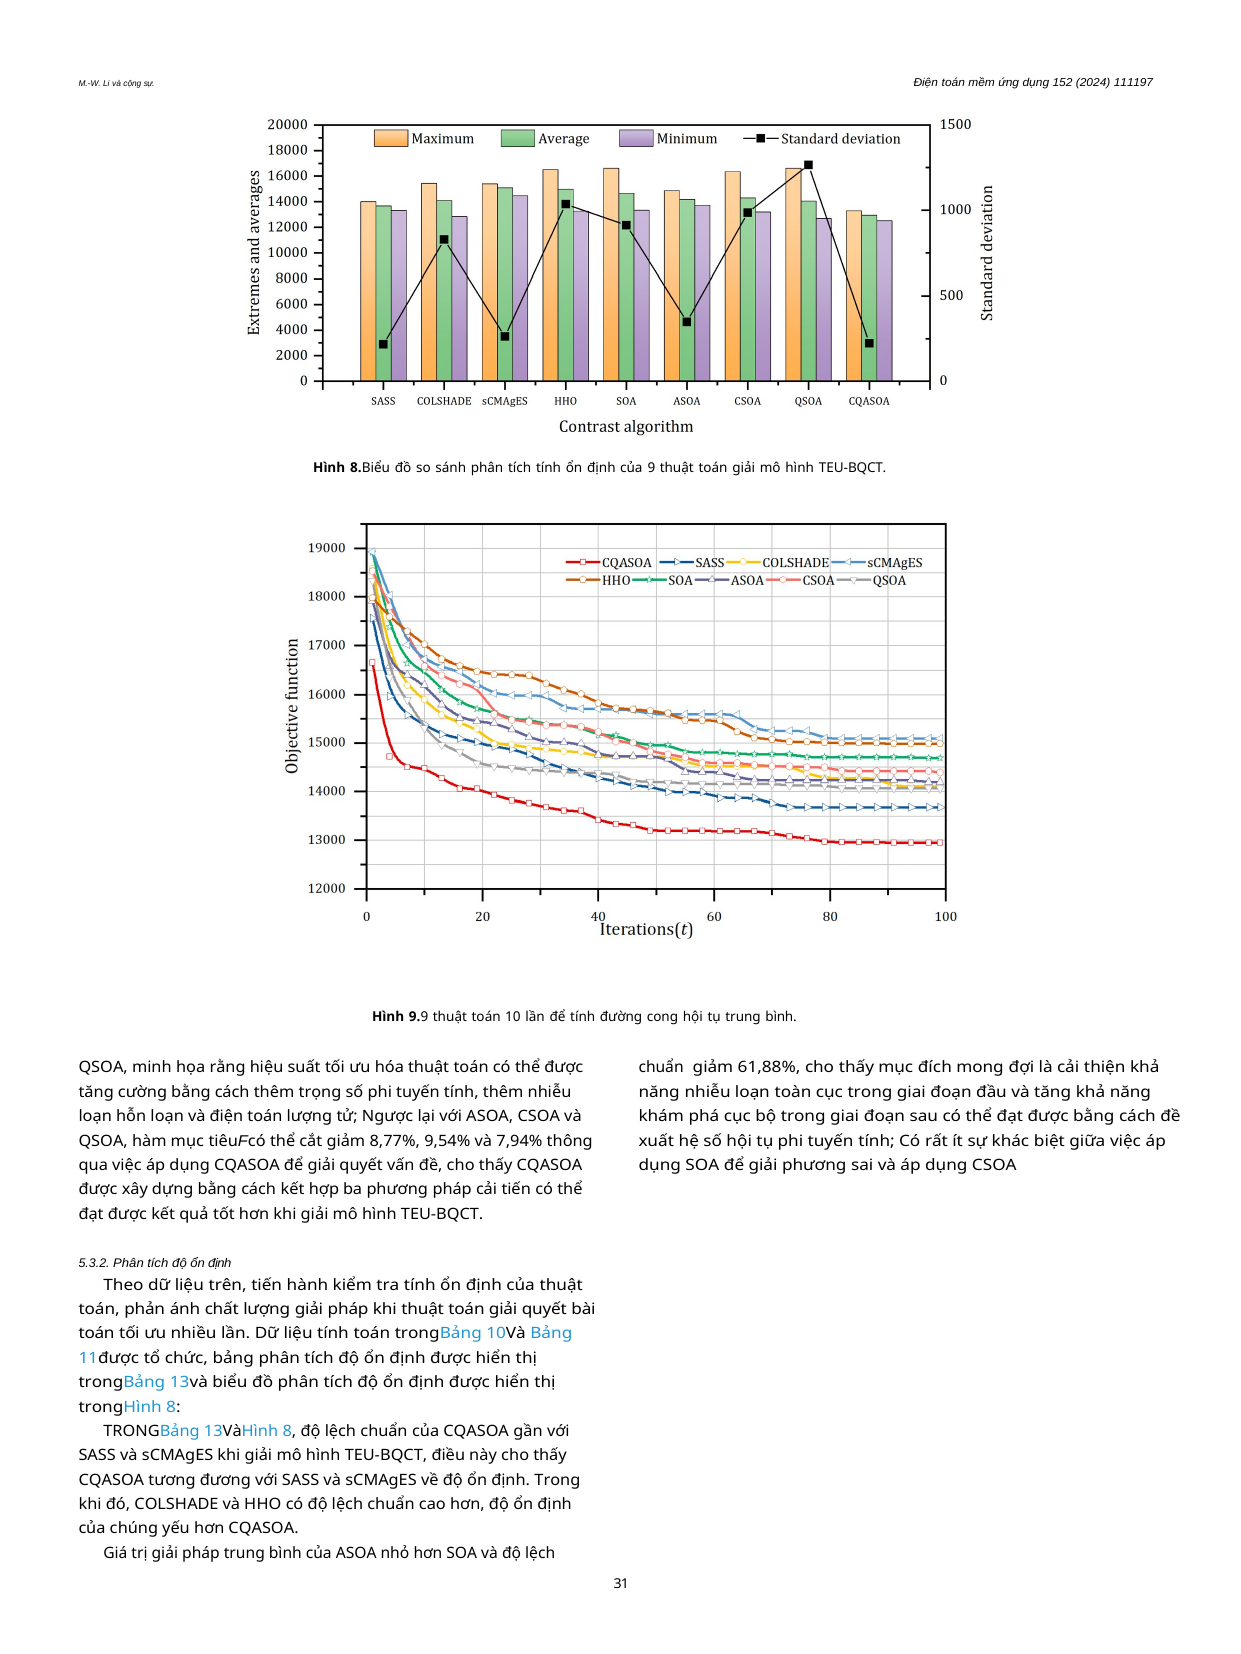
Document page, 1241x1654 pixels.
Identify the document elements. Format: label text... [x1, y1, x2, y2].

text Hình 8.Biểu đồ so sánh phân tích tính ổn định của 9 thuật toán giải mô hình TEU-BQCT. [313, 457, 1181, 476]
picture [282, 522, 959, 941]
picture [245, 116, 993, 437]
text QSOA, minh họa rằng hiệu suất tối ưu hóa thuật toán có thể được tăng cường bằng cách thêm trọng số phi tuyến tính, thêm nhiễu loạn hỗn loạn và điện toán lượng tử; Ngược lại với ASOA, CSOA và QSOA, hàm mục tiêuFcó thể cắt giảm 8,77%, 9,54% và 7,94% thông qua việc áp dụng CQASOA để giải quyết vấn đề, cho thấy CQASOA được xây dựng bằng cách kết hợp ba phương pháp cải tiến có thể đạt được kết quả tốt hơn khi giải mô hình TEU-BQCT. [78, 1056, 599, 1224]
text Giá trị giải pháp trung bình của ASOA nhỏ hơn SOA và độ lệch chuẩn giảm 61,88%, cho thấy mục đích mong đợi là cải thiện khả năng nhiễu loạn toàn cục trong giai đoạn đầu và tăng khả năng khám phá cục bộ trong giai đoạn sau có thể đạt được bằng cách đề xuất hệ số hội tụ phi tuyến tính; Có rất ít sự khác biệt giữa việc áp dụng SOA để giải phương sai và áp dụng CSOA [638, 1056, 1181, 1175]
text TRONGBảng 13VàHình 8, độ lệch chuẩn của CQASOA gần với SASS và sCMAgES khi giải mô hình TEU-BQCT, điều này cho thấy CQASOA tương đương với SASS và sCMAgES về độ ổn định. Trong khi đó, COLSHADE và HHO có độ lệch chuẩn cao hơn, độ ổn định của chúng yếu hơn CQASOA. [78, 1420, 597, 1538]
text Hình 9.9 thuật toán 10 lần để tính đường cong hội tụ trung bình. [372, 1007, 1181, 1026]
text Theo dữ liệu trên, tiến hành kiểm tra tính ổn định của thuật toán, phản ánh chất lượng giải pháp khi thuật toán giải quyết bài toán tối ưu nhiều lần. Dữ liệu tính toán trongBảng 10Và Bảng 11được tổ chức, bảng phân tích độ ổn định được hiển thị trongBảng 13và biểu đồ phân tích độ ổn định được hiển thị trongHình 8: [78, 1273, 599, 1417]
list Phân tích độ ổn định [78, 1256, 604, 1270]
